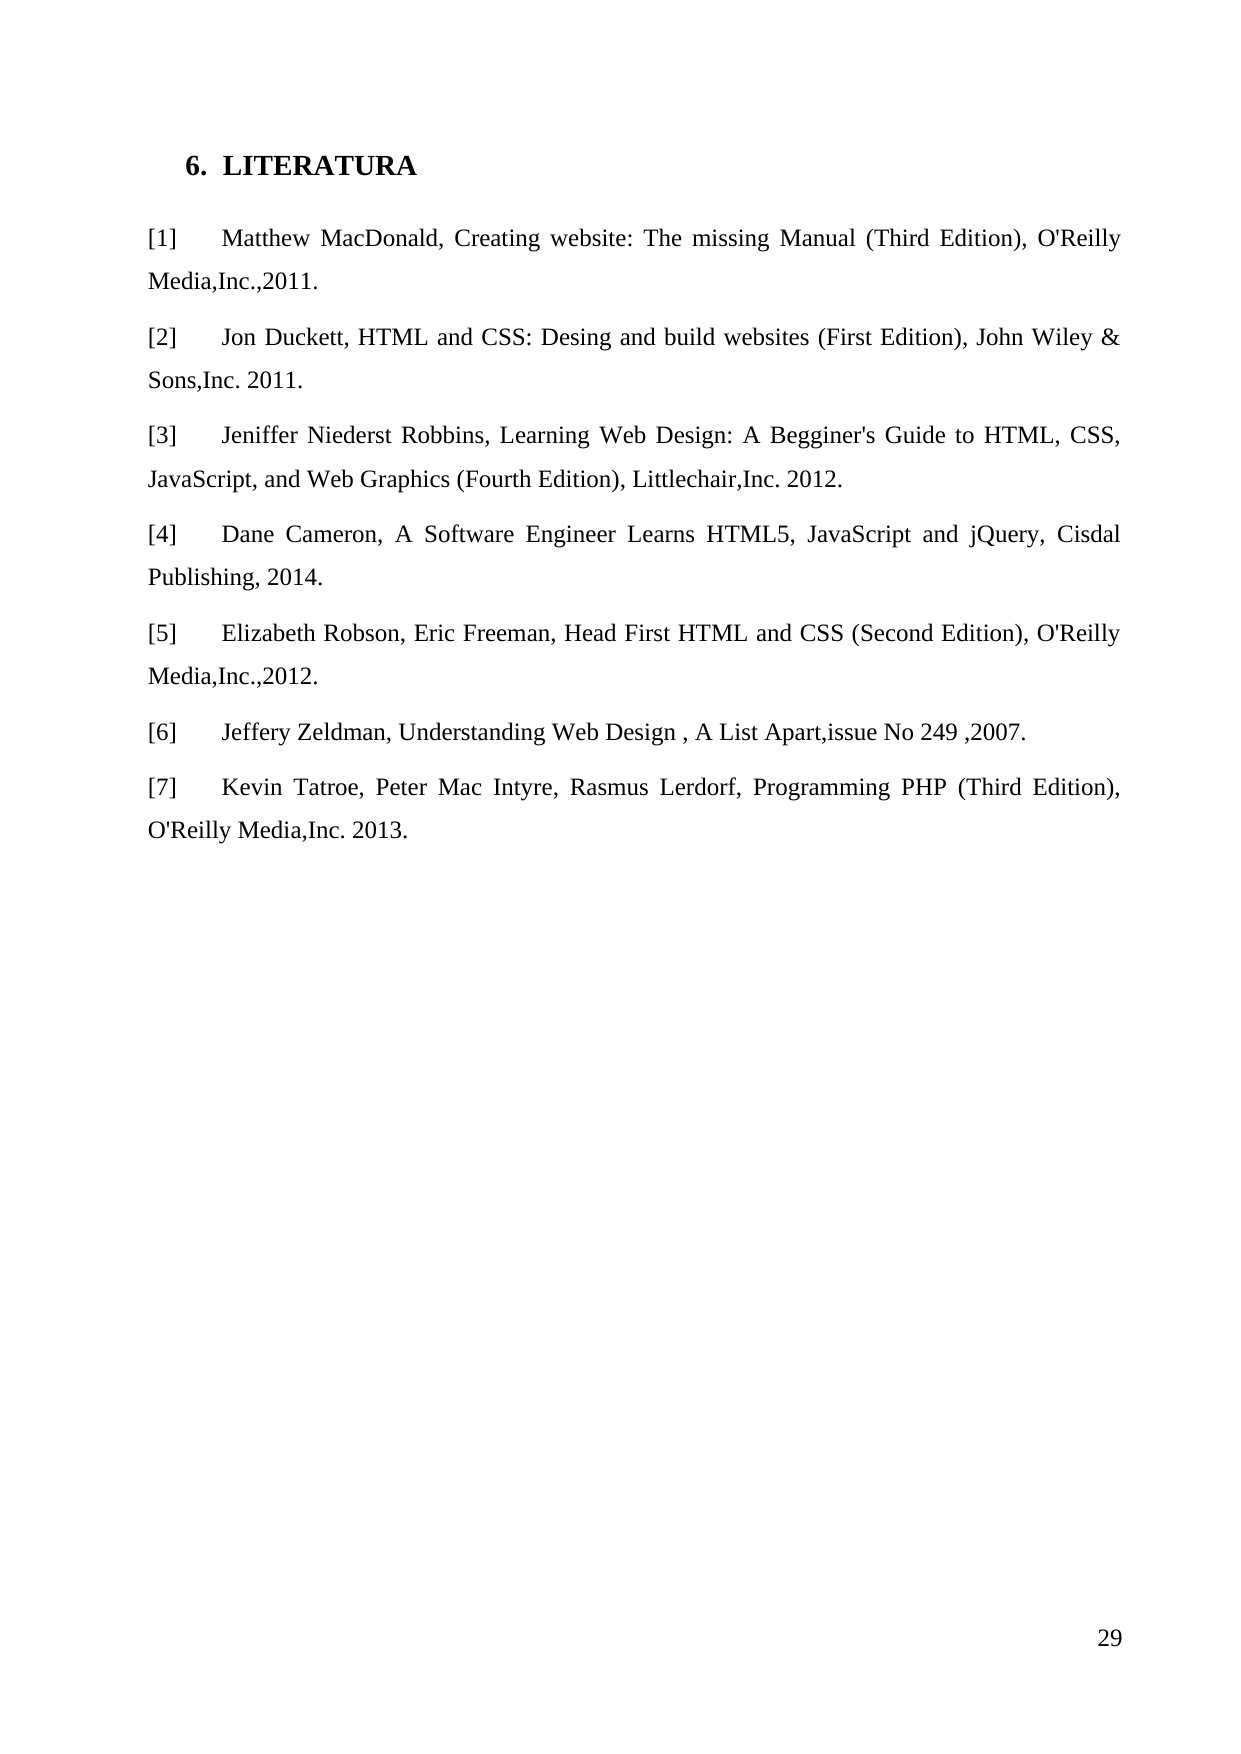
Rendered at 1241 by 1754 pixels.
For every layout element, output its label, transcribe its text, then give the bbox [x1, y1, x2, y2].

text [2] Jon Duckett, HTML and CSS: Desing and build websites (First Edition), John Wiley & Sons,Inc. 2011. [148, 322, 1122, 394]
text [6] Jeffery Zeldman, Understanding Web Design , A List Apart,issue No 249 ,2007. [148, 717, 1122, 746]
text [4] Dane Cameron, A Software Engineer Learns HTML5, JavaScript and jQuery, Cisdal Publishing, 2014. [148, 519, 1122, 591]
text [7] Kevin Tatroe, Peter Mac Intyre, Rasmus Lerdorf, Programming PHP (Third Edition), O'Reilly Media,Inc. 2013. [148, 772, 1122, 844]
text [1] Matthew MacDonald, Creating website: The missing Manual (Third Edition), O'Reilly Media,Inc.,2011. [148, 223, 1122, 295]
text [5] Elizabeth Robson, Eric Freeman, Head First HTML and CSS (Second Edition), O'Reilly Media,Inc.,2012. [148, 618, 1122, 690]
text [3] Jeniffer Niederst Robbins, Learning Web Design: A Begginer's Guide to HTML, CSS, JavaScript, and Web Graphics (Fourth Edition), Littlechair,Inc. 2012. [148, 421, 1122, 492]
subtitle LITERATURA [185, 148, 1122, 181]
